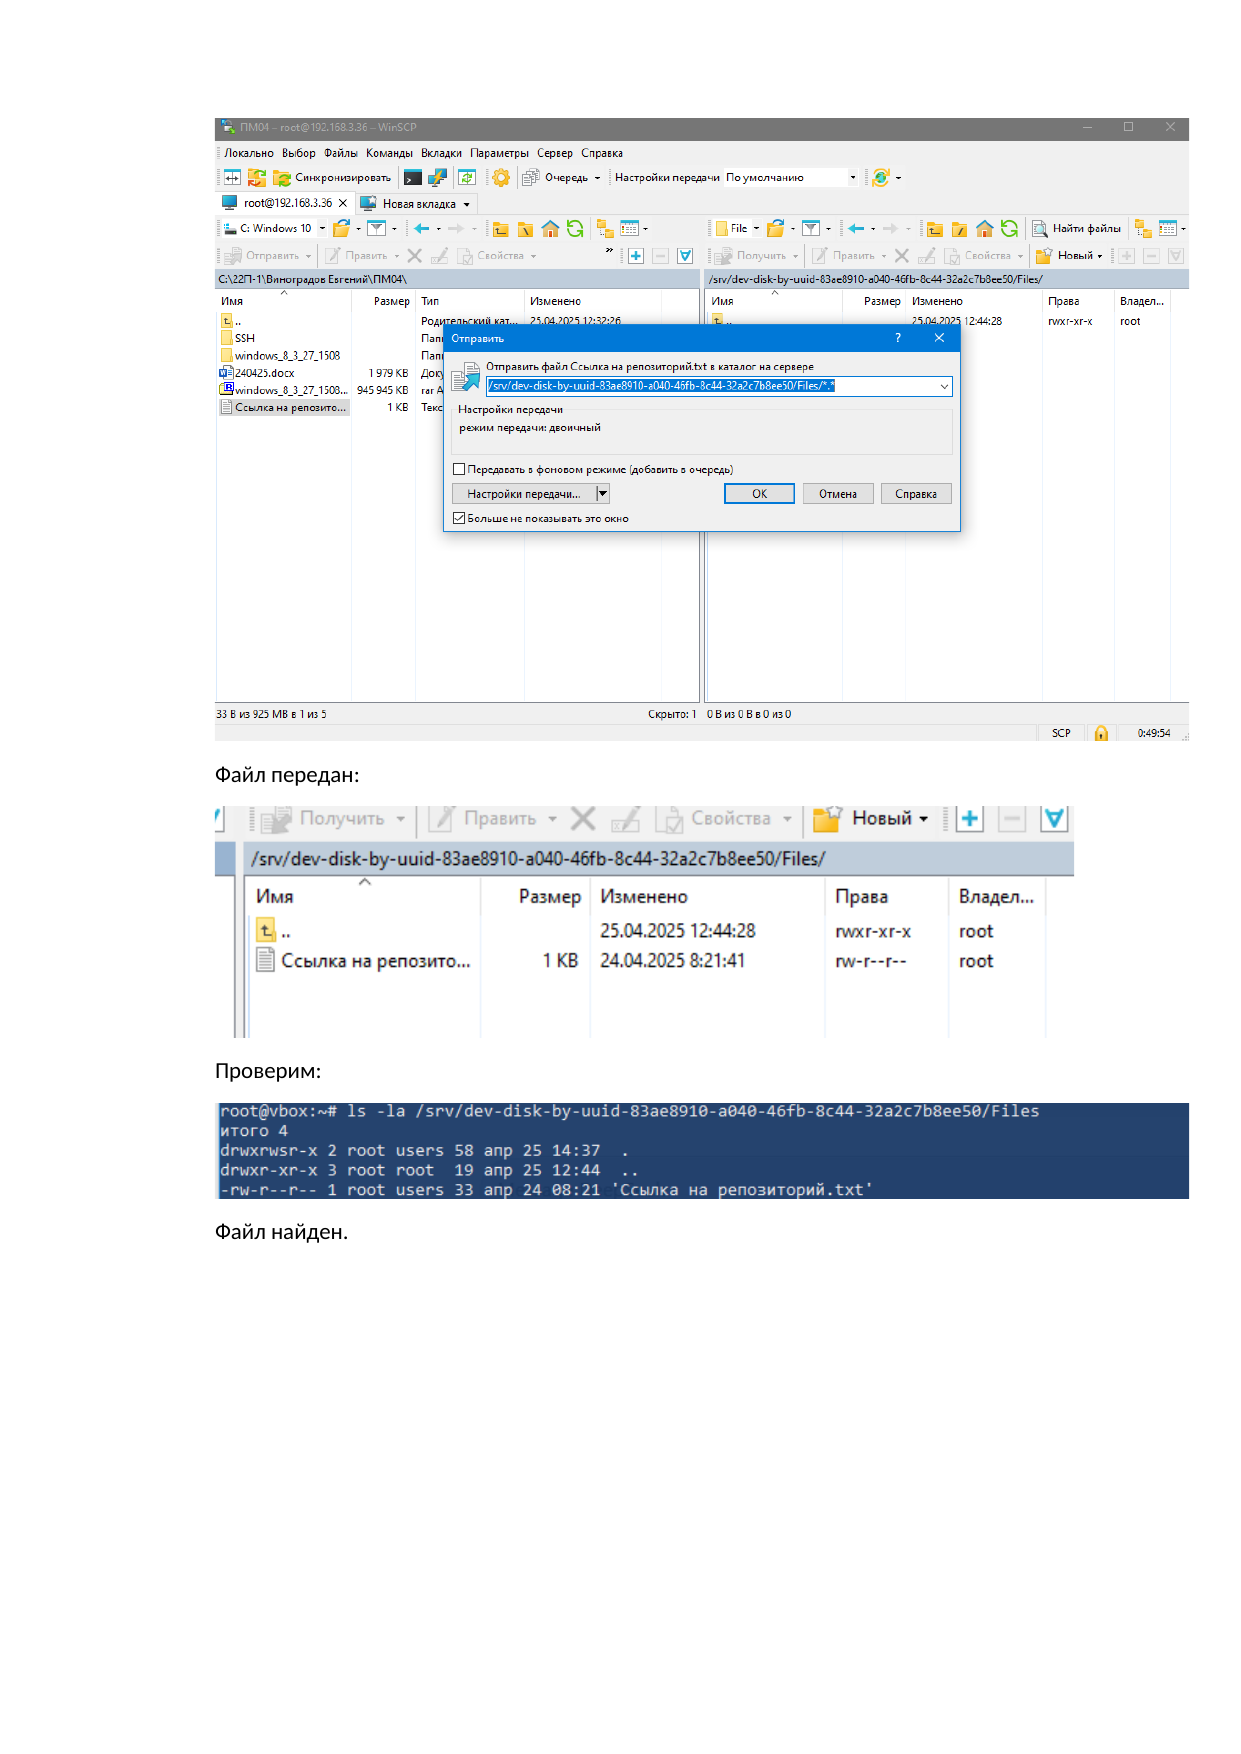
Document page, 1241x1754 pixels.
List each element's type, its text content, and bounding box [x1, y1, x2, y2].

text Файл передан: [215, 760, 1152, 788]
picture [214, 806, 1075, 1038]
picture [214, 1103, 1190, 1199]
picture [214, 118, 1190, 741]
text Проверим: [215, 1057, 1152, 1085]
text Файл найден. [215, 1217, 1152, 1245]
